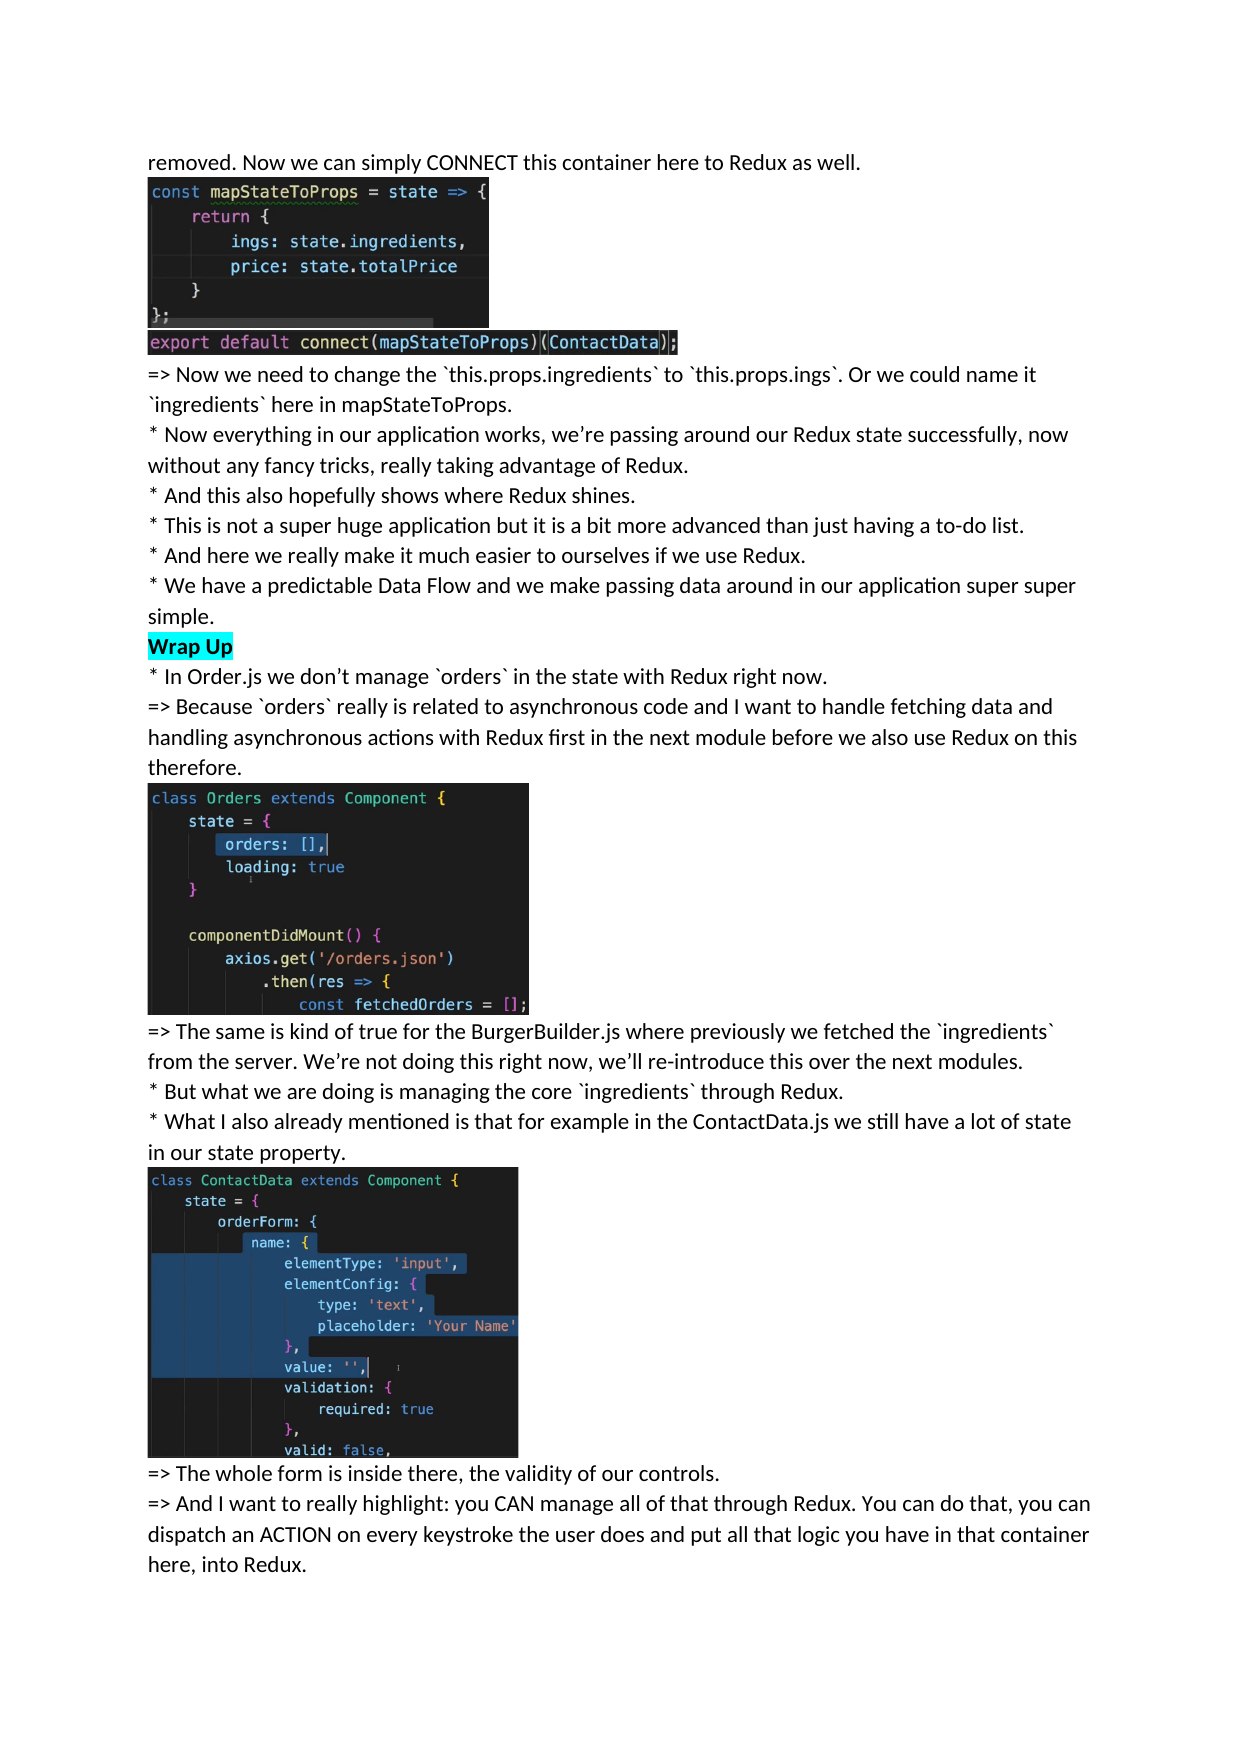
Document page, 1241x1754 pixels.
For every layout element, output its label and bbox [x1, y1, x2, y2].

picture [147, 1167, 519, 1458]
text [148, 148, 1093, 1578]
picture [147, 783, 529, 1015]
picture [147, 177, 489, 328]
picture [147, 330, 678, 355]
